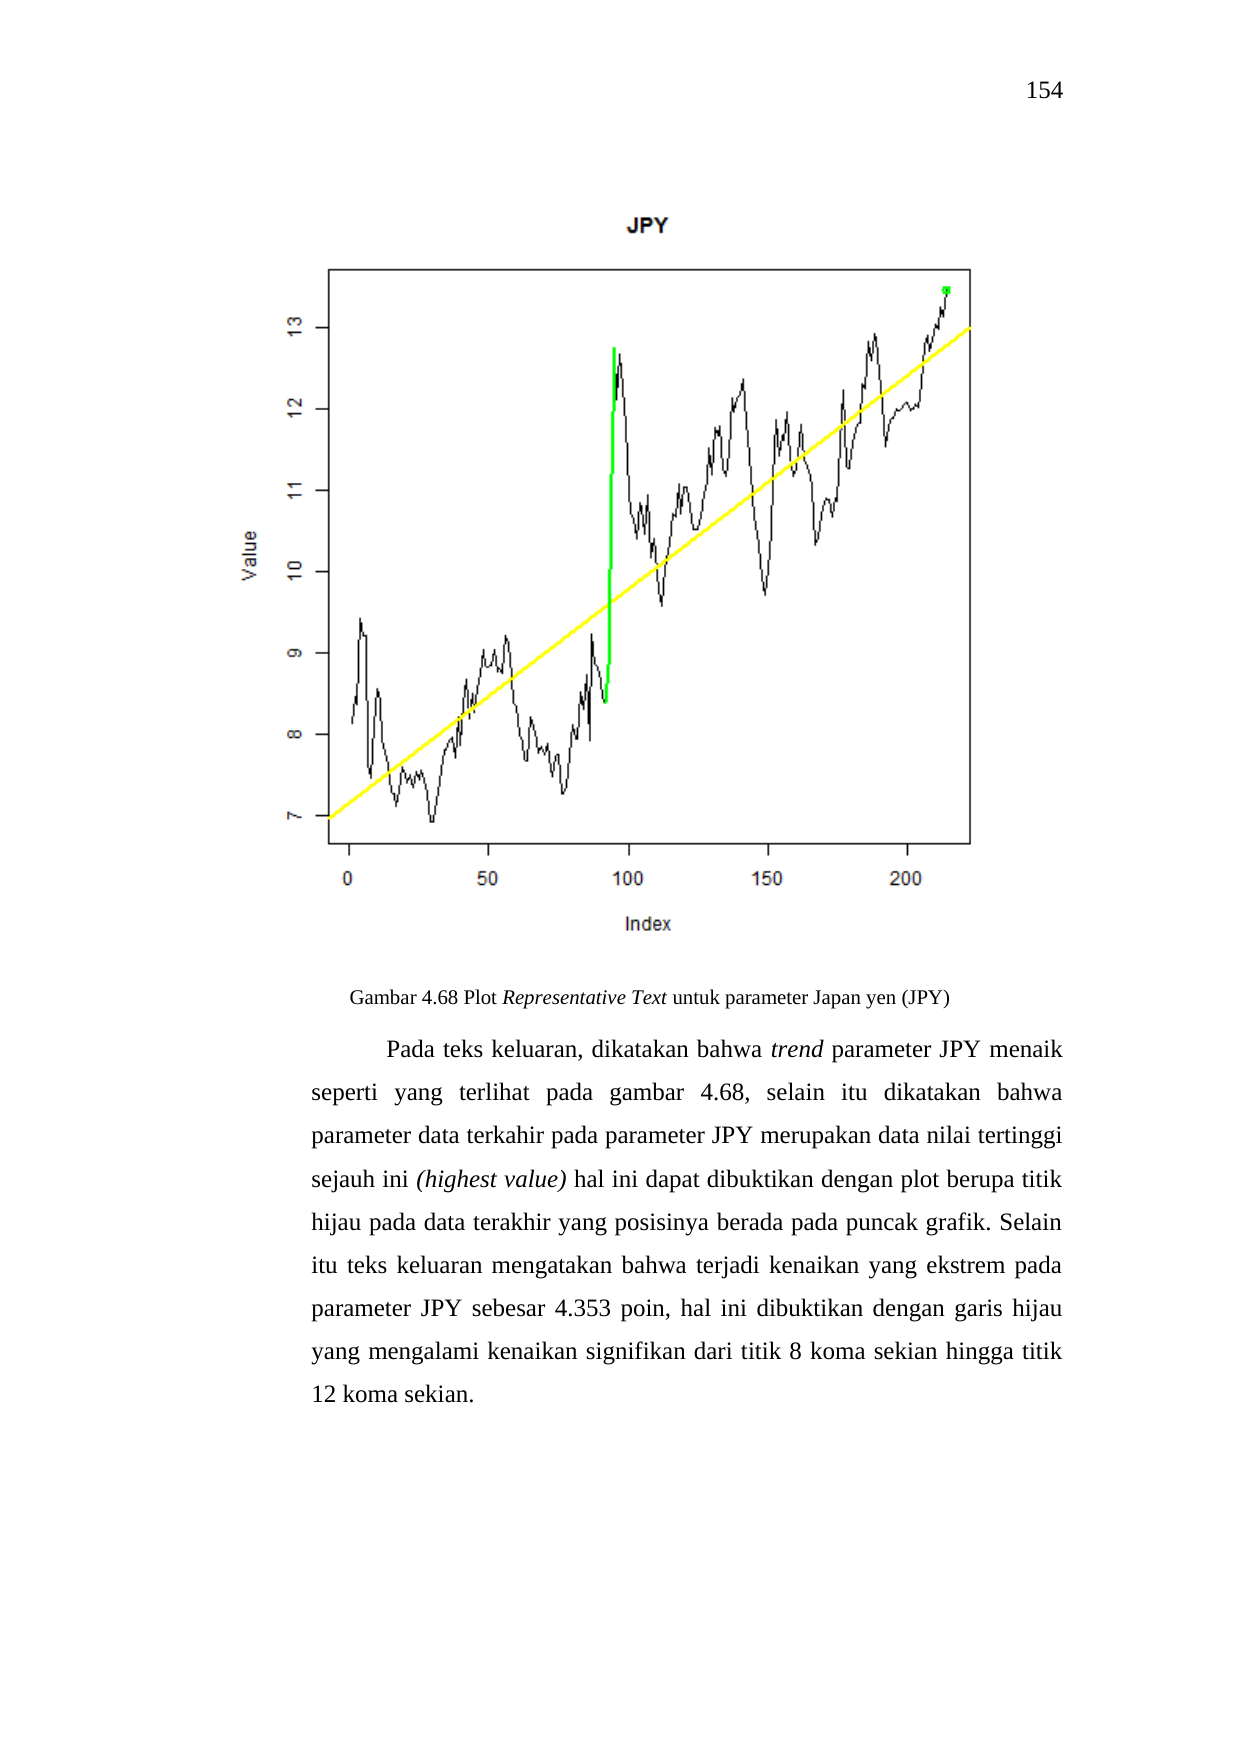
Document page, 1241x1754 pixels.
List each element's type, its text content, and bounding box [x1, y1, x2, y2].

picture [236, 177, 1018, 959]
text Gambar 4.68 Plot Representative Text untuk parameter Japan yen (JPY) [236, 985, 1063, 1009]
text Pada teks keluaran, dikatakan bahwa trend parameter JPY menaik seperti yang terlihat pada gambar 4.68, selain itu dikatakan bahwa parameter data terkahir pada parameter JPY merupakan data nilai tertinggi sejauh ini (highest value) hal ini dapat dibuktikan dengan plot berupa titik hijau pada data terakhir yang posisinya berada pada puncak grafik. Selain itu teks keluaran mengatakan bahwa terjadi kenaikan yang ekstrem pada parameter JPY sebesar 4.353 poin, hal ini dibuktikan dengan garis hijau yang mengalami kenaikan signifikan dari titik 8 koma sekian hingga titik 12 koma sekian. [311, 1034, 1063, 1408]
